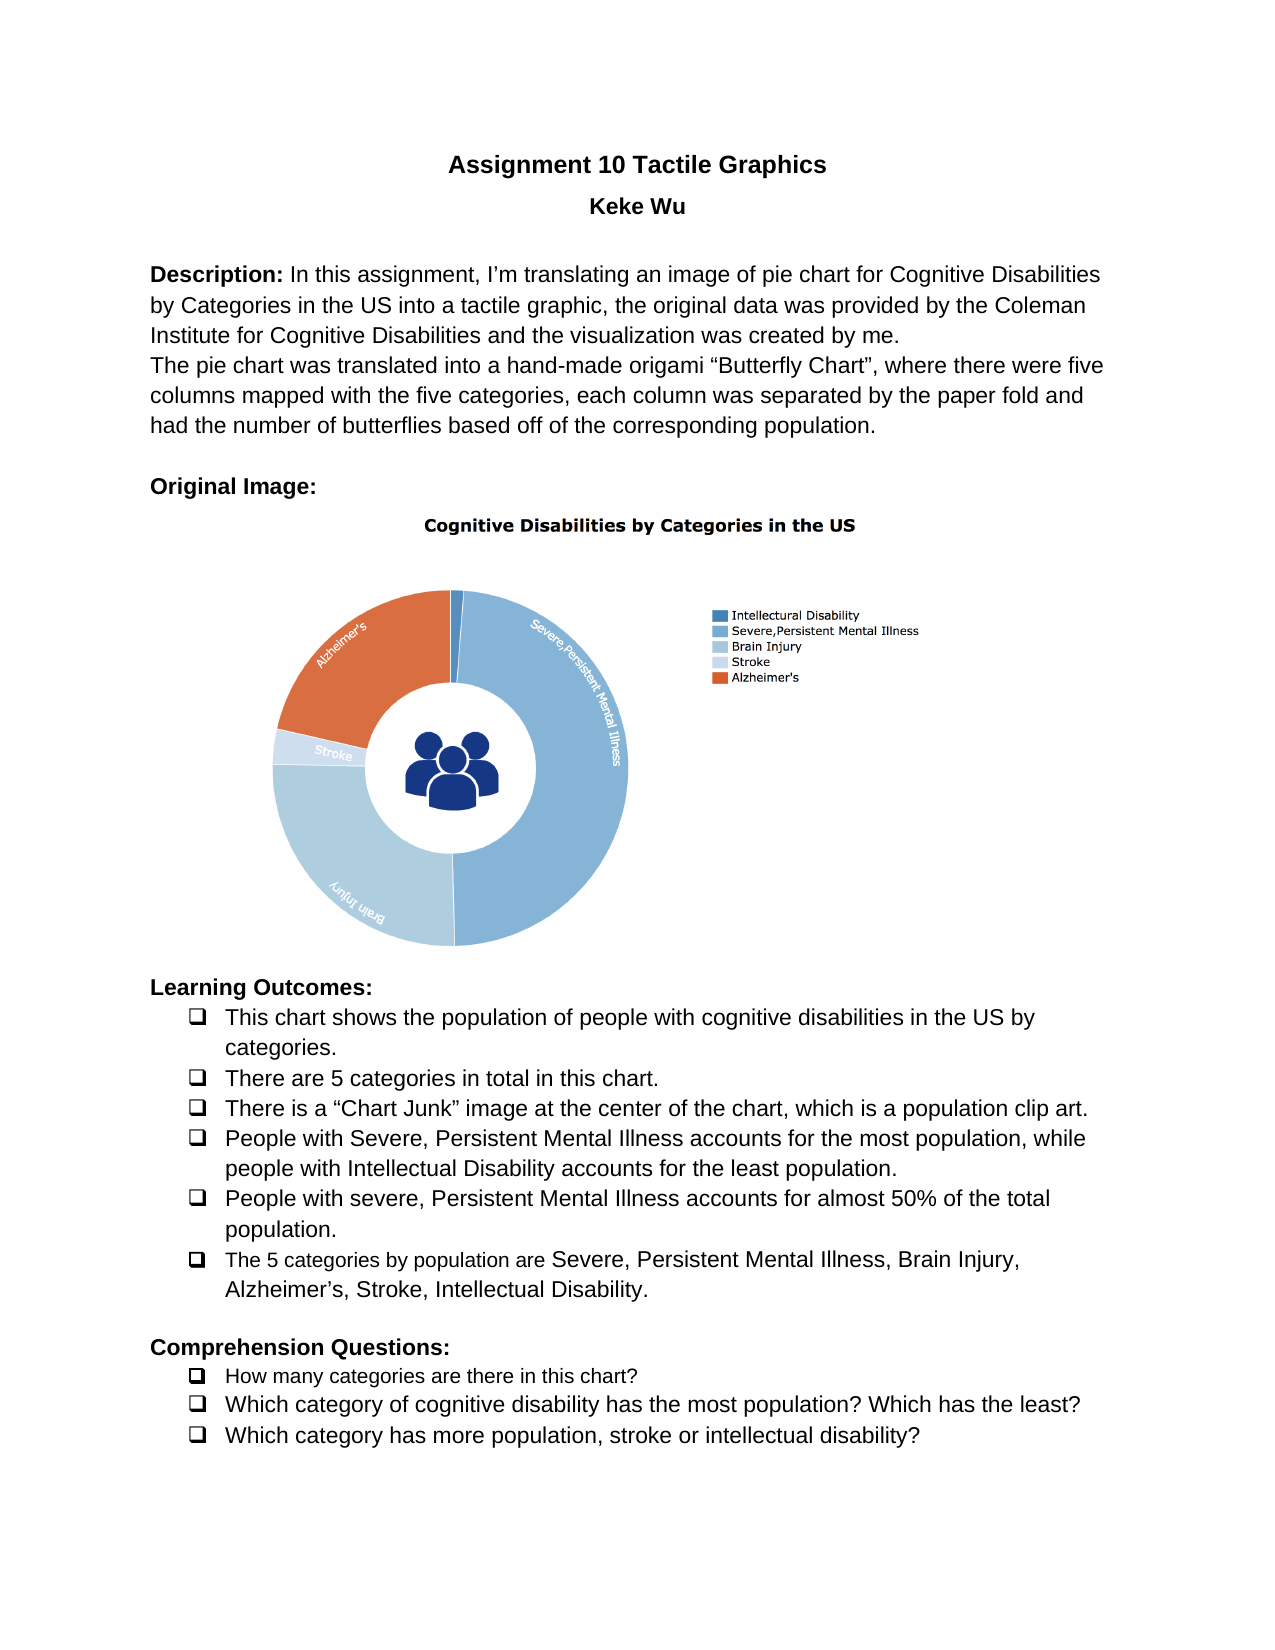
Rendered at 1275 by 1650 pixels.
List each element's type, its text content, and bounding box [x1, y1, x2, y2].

text Assignment 10 Tactile Graphics [150, 150, 1125, 179]
list How many categories are there in this chart? [187, 1364, 1125, 1388]
list People with Severe, Persistent Mental Illness accounts for the most population, while people with Intellectual Disability accounts for the least population. [187, 1125, 1125, 1181]
text Original Image: [150, 473, 1125, 499]
list There is a “Chart Junk” image at the center of the chart, which is a population clip art. [187, 1095, 1125, 1121]
list People with severe, Persistent Mental Illness accounts for almost 50% of the total population. [187, 1185, 1125, 1242]
text Keke Wu [150, 193, 1125, 219]
list Which category has more population, stroke or intellectual disability? [187, 1422, 1125, 1448]
text Description: In this assignment, I’m translating an image of pie chart for Cognitive Disabilities by Categories in the US into a tactile graphic, the original data was provided by the Coleman Institute for Cognitive Disabilities and the visualization was created by me. [150, 261, 1125, 348]
list There are 5 categories in total in this chart. [187, 1064, 1125, 1091]
text Learning Outcomes: [150, 974, 1125, 1000]
text Comprehension Questions: [150, 1334, 1125, 1360]
text The pie chart was translated into a hand-made origami “Butterfly Chart”, where there were five columns mapped with the five categories, each column was separated by the paper fold and had the number of butterflies based off of the corresponding population. [150, 352, 1125, 439]
picture [242, 510, 930, 954]
list This chart shows the population of people with cognitive disabilities in the US by categories. [187, 1004, 1125, 1061]
list Which category of cognitive disability has the most population? Which has the least? [187, 1391, 1125, 1418]
list The 5 categories by population are Severe, Persistent Mental Illness, Brain Injury, Alzheimer’s, Stroke, Intellectual Disability. [187, 1246, 1125, 1302]
